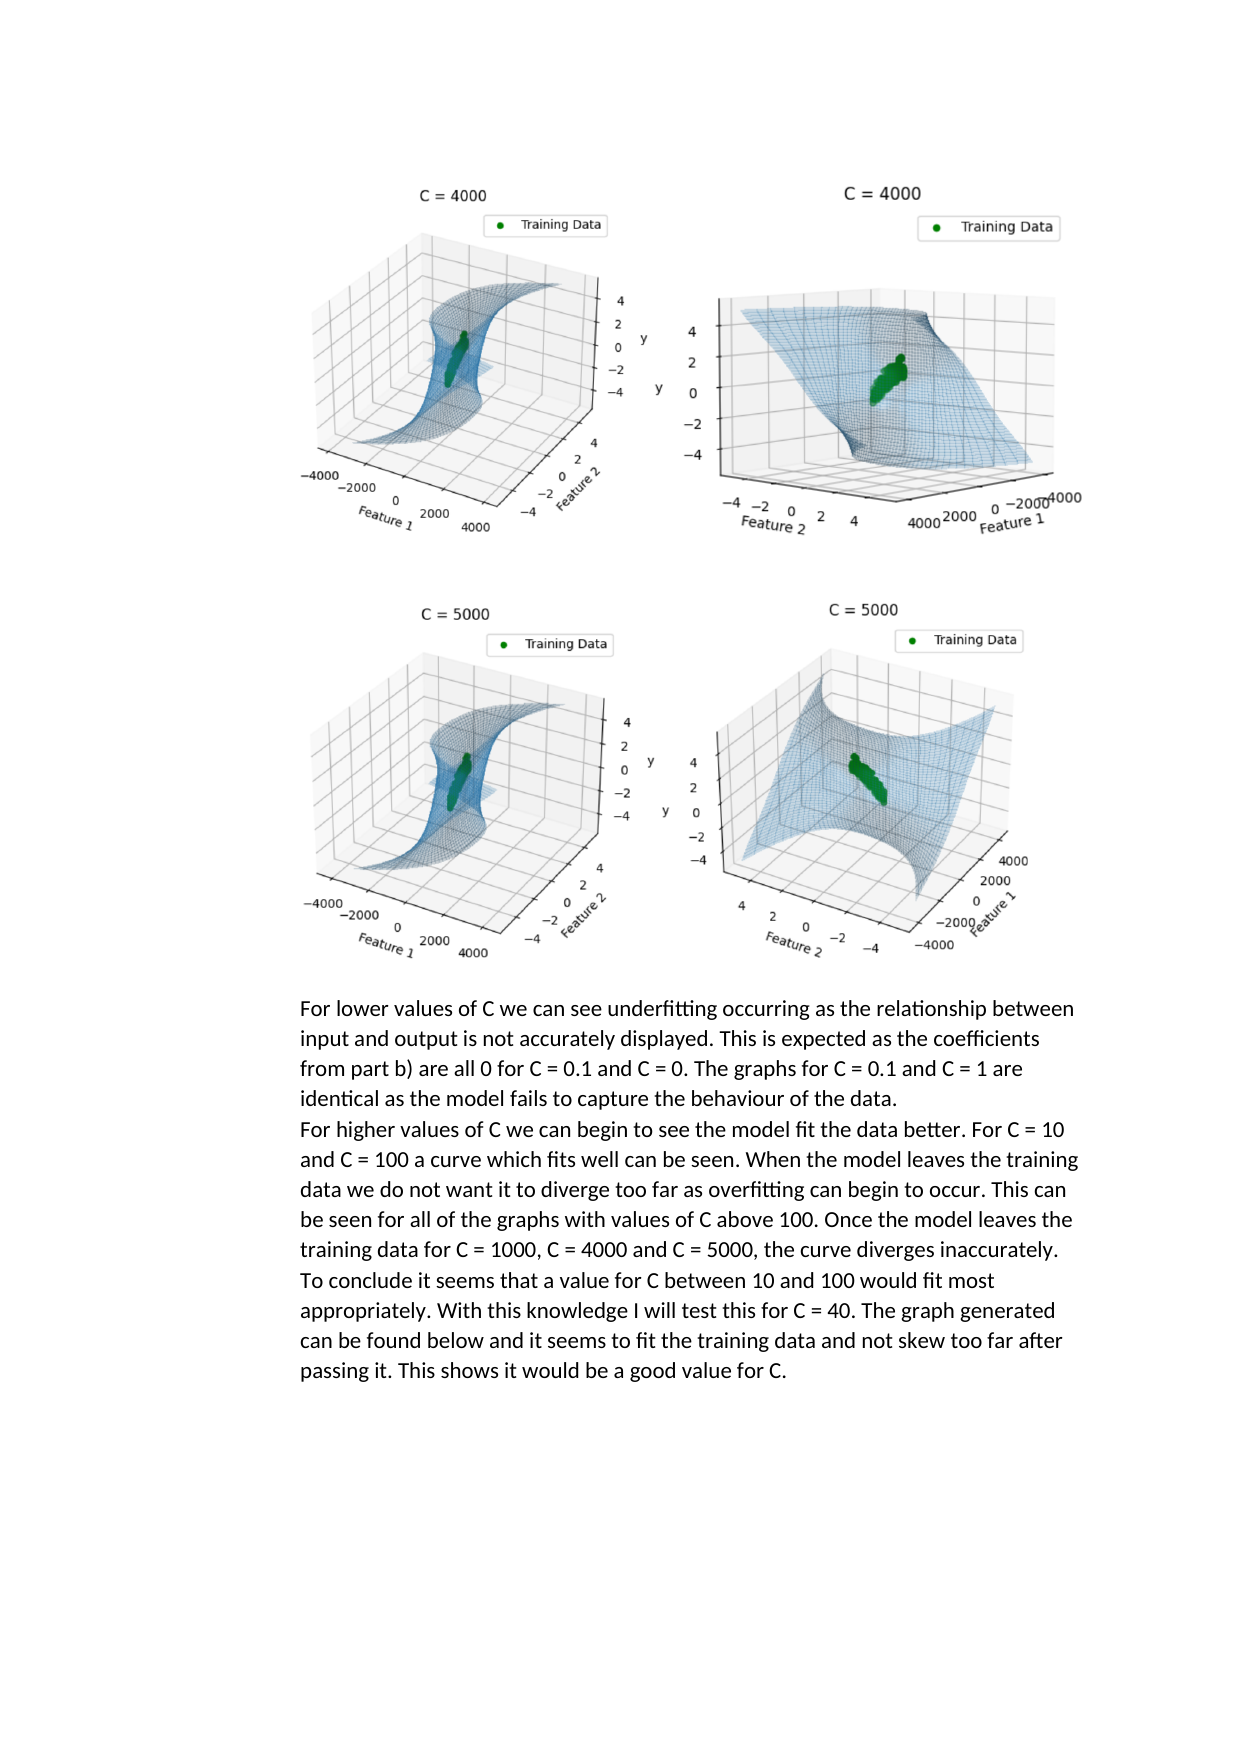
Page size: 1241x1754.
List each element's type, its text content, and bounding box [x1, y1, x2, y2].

picture [661, 601, 1028, 962]
picture [653, 180, 1089, 539]
picture [300, 184, 649, 539]
list For higher values of C we can begin to see the model fit the data better. For C = 10 and C = 100 a curve which fits well can be seen. When the model leaves the training data we do not want it to diverge too far as overfitting can begin to occur. This can be seen for all of the graphs with values of C above 100. Once the model leaves the training data for C = 1000, C = 4000 and C = 5000, the curve diverges inaccurately. [300, 1115, 1090, 1263]
list For lower values of C we can see underfitting occurring as the relationship between input and output is not accurately displayed. This is expected as the coefficients from part b) are all 0 for C = 0.1 and C = 0. The graphs for C = 0.1 and C = 1 are identical as the model fails to capture the behaviour of the data. [300, 994, 1090, 1112]
picture [300, 606, 656, 962]
list To conclude it seems that a value for C between 10 and 100 would fit most appropriately. With this knowledge I will test this for C = 40. The graph generated can be found below and it seems to fit the training data and not skew too far after passing it. This shows it would be a good value for C. [300, 1266, 1090, 1384]
